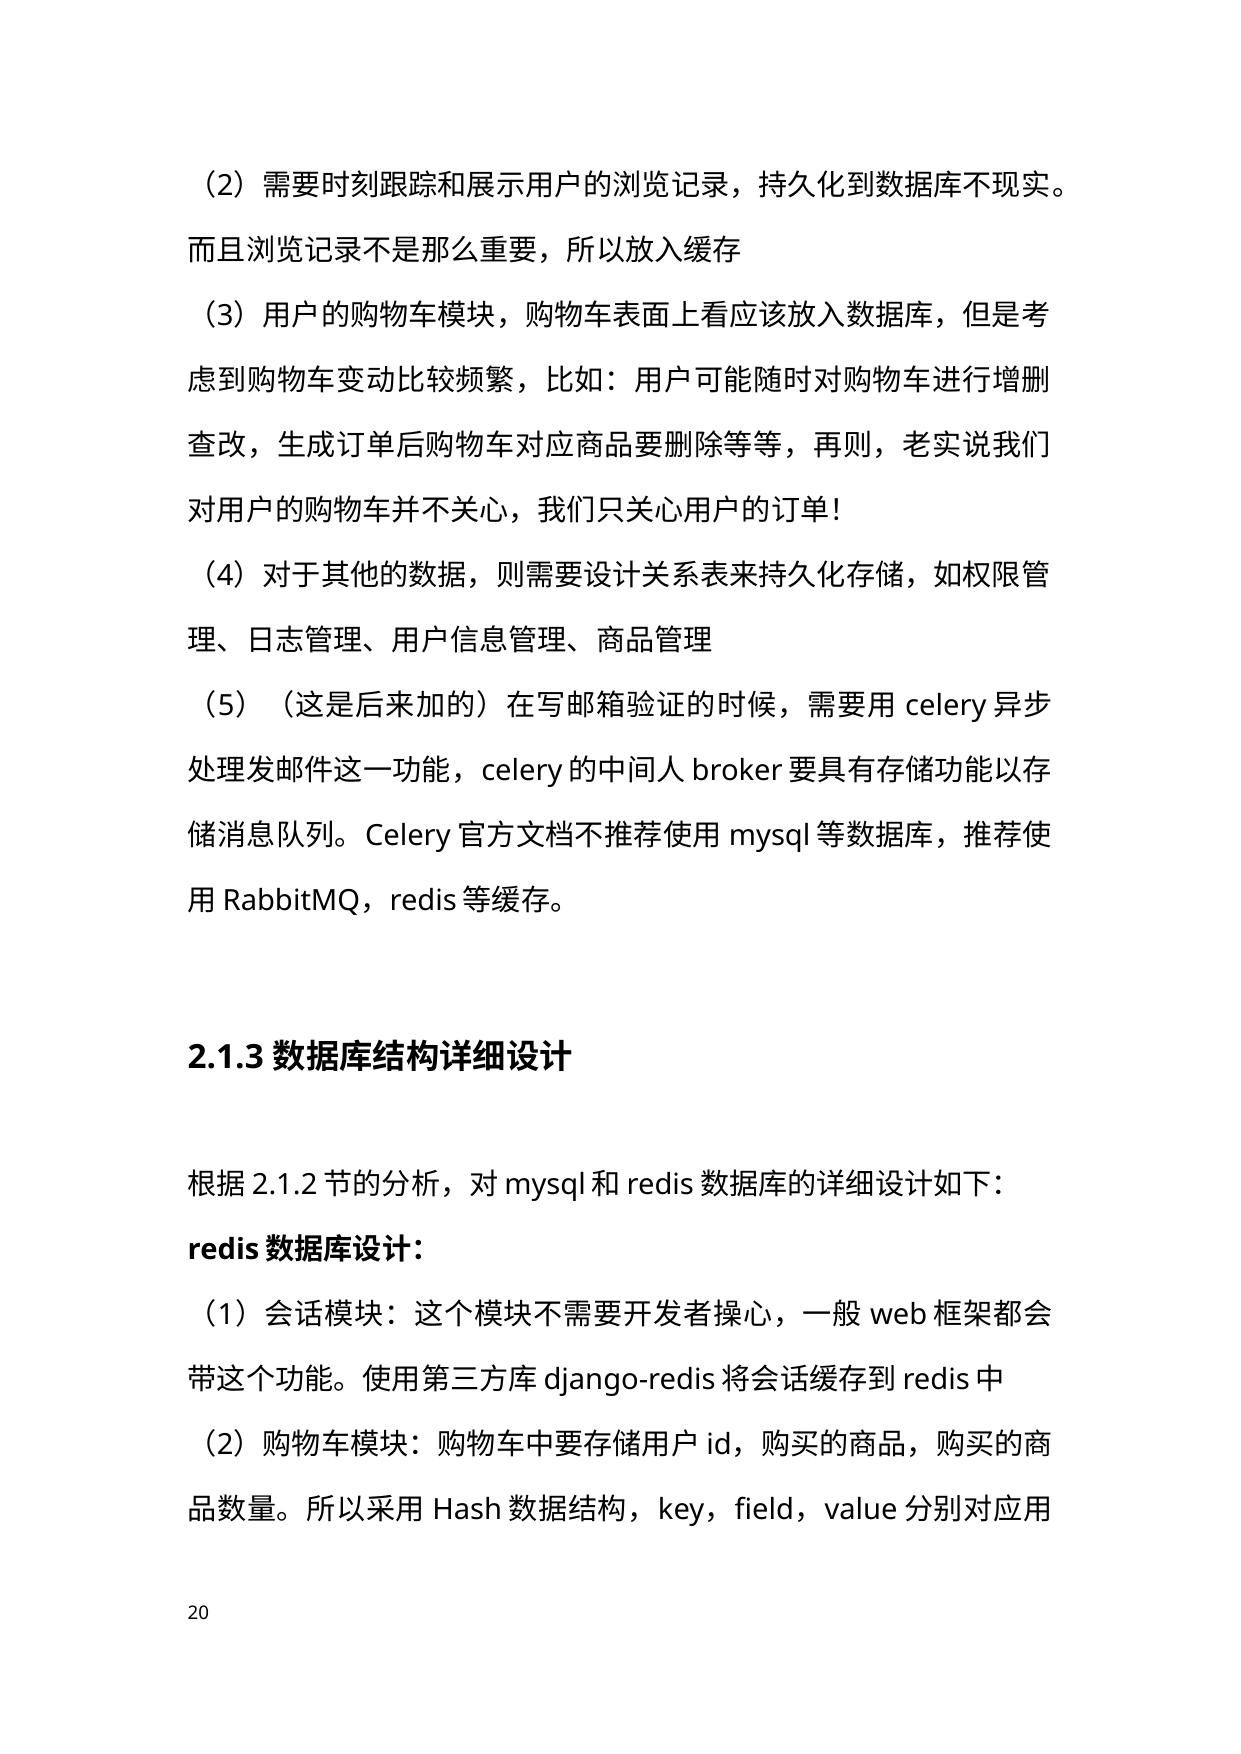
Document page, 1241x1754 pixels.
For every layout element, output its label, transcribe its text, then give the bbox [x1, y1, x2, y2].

text （1）会话模块：这个模块不需要开发者操心，一般web框架都会带这个功能。使用第三方库django-redis将会话缓存到redis中 [187, 1279, 1053, 1409]
text （2）需要时刻跟踪和展示用户的浏览记录，持久化到数据库不现实。而且浏览记录不是那么重要，所以放入缓存 [187, 150, 1053, 280]
text （4）对于其他的数据，则需要设计关系表来持久化存储，如权限管理、日志管理、用户信息管理、商品管理 [187, 540, 1053, 670]
text 根据2.1.2节的分析，对mysql和redis数据库的详细设计如下： [187, 1149, 1053, 1214]
text （5）（这是后来加的）在写邮箱验证的时候，需要用celery异步处理发邮件这一功能，celery的中间人broker要具有存储功能以存储消息队列。Celery官方文档不推荐使用mysql等数据库，推荐使用RabbitMQ，redis等缓存。 [187, 670, 1053, 930]
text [187, 1409, 1053, 1539]
subtitle 2.1.3 数据库结构详细设计 [187, 1022, 1053, 1087]
text redis数据库设计： [187, 1214, 1053, 1279]
text （3）用户的购物车模块，购物车表面上看应该放入数据库，但是考虑到购物车变动比较频繁，比如：用户可能随时对购物车进行增删查改，生成订单后购物车对应商品要删除等等，再则，老实说我们对用户的购物车并不关心，我们只关心用户的订单！ [187, 280, 1053, 540]
